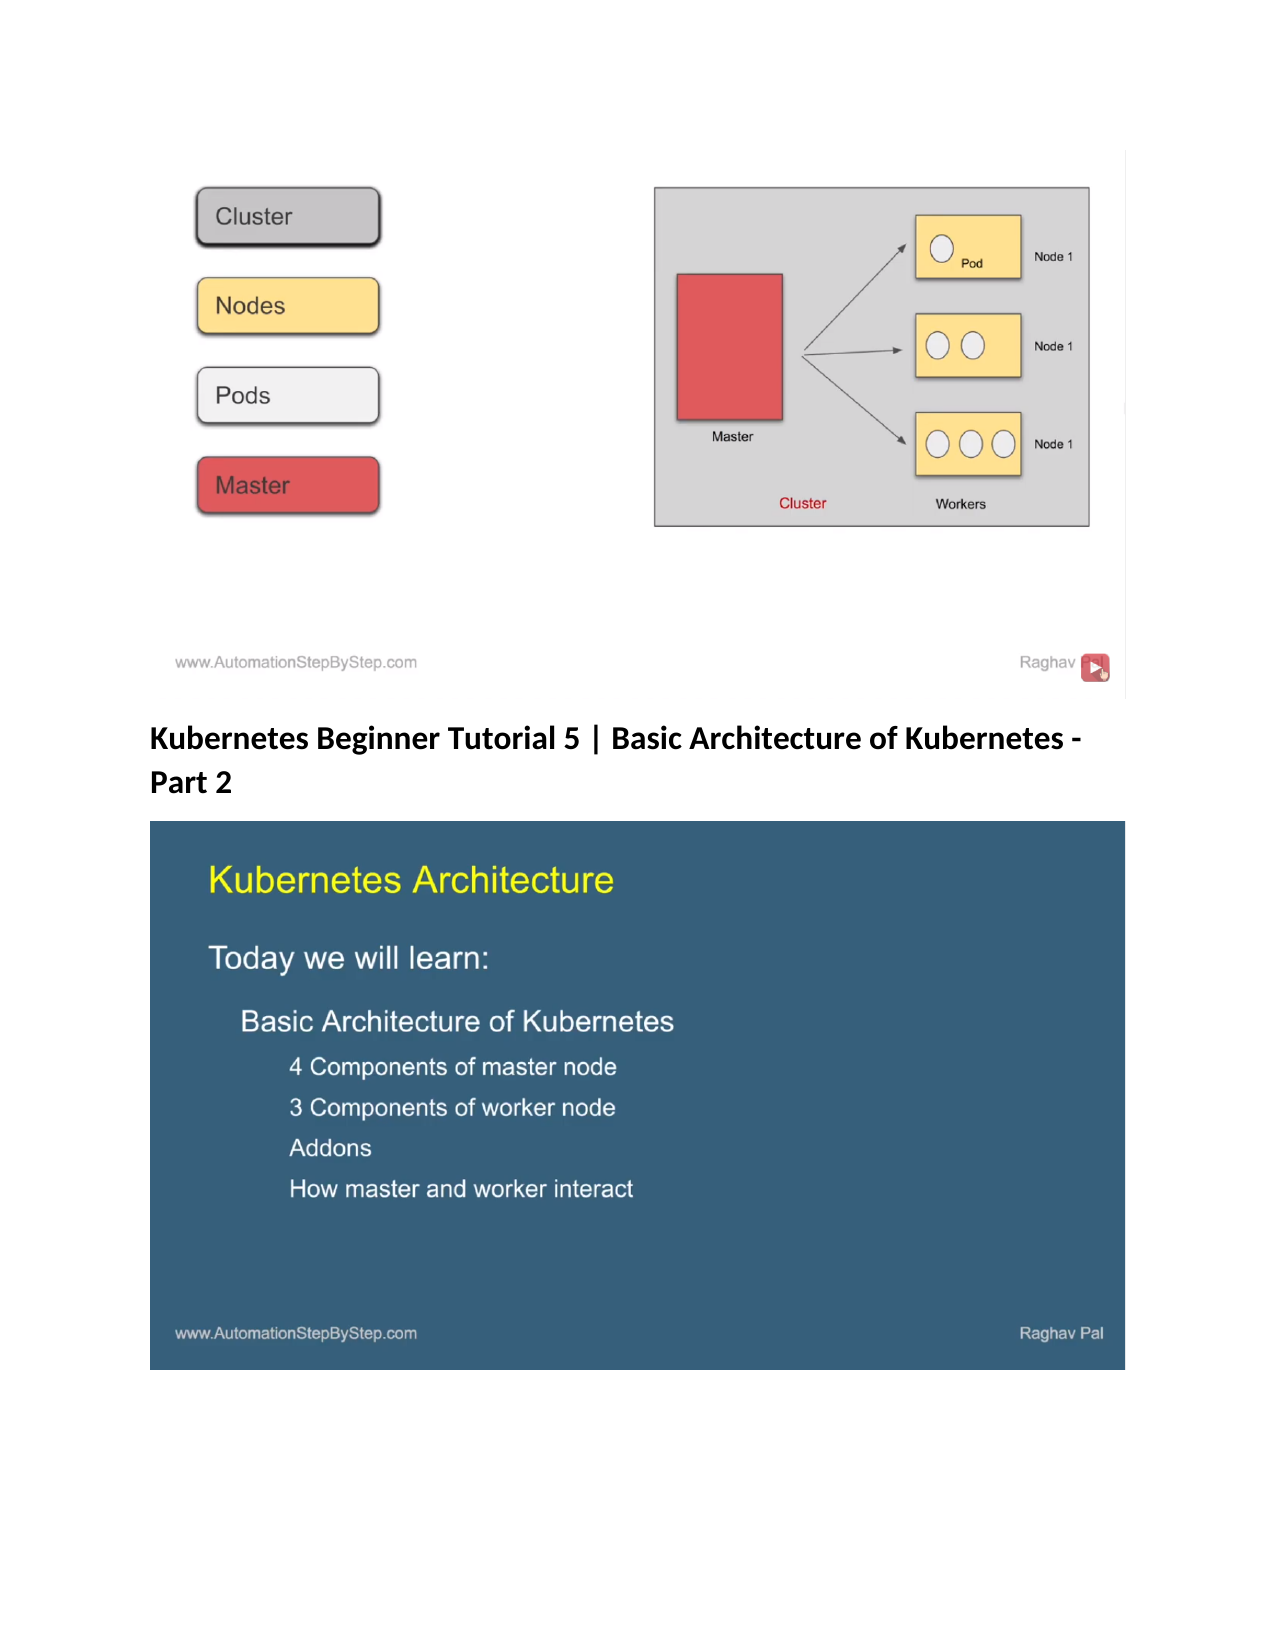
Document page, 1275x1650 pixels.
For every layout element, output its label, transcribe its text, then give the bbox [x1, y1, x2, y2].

picture [150, 150, 1125, 699]
picture [150, 821, 1125, 1370]
text Kubernetes Beginner Tutorial 5 | Basic Architecture of Kubernetes - Part 2 [150, 717, 1125, 802]
